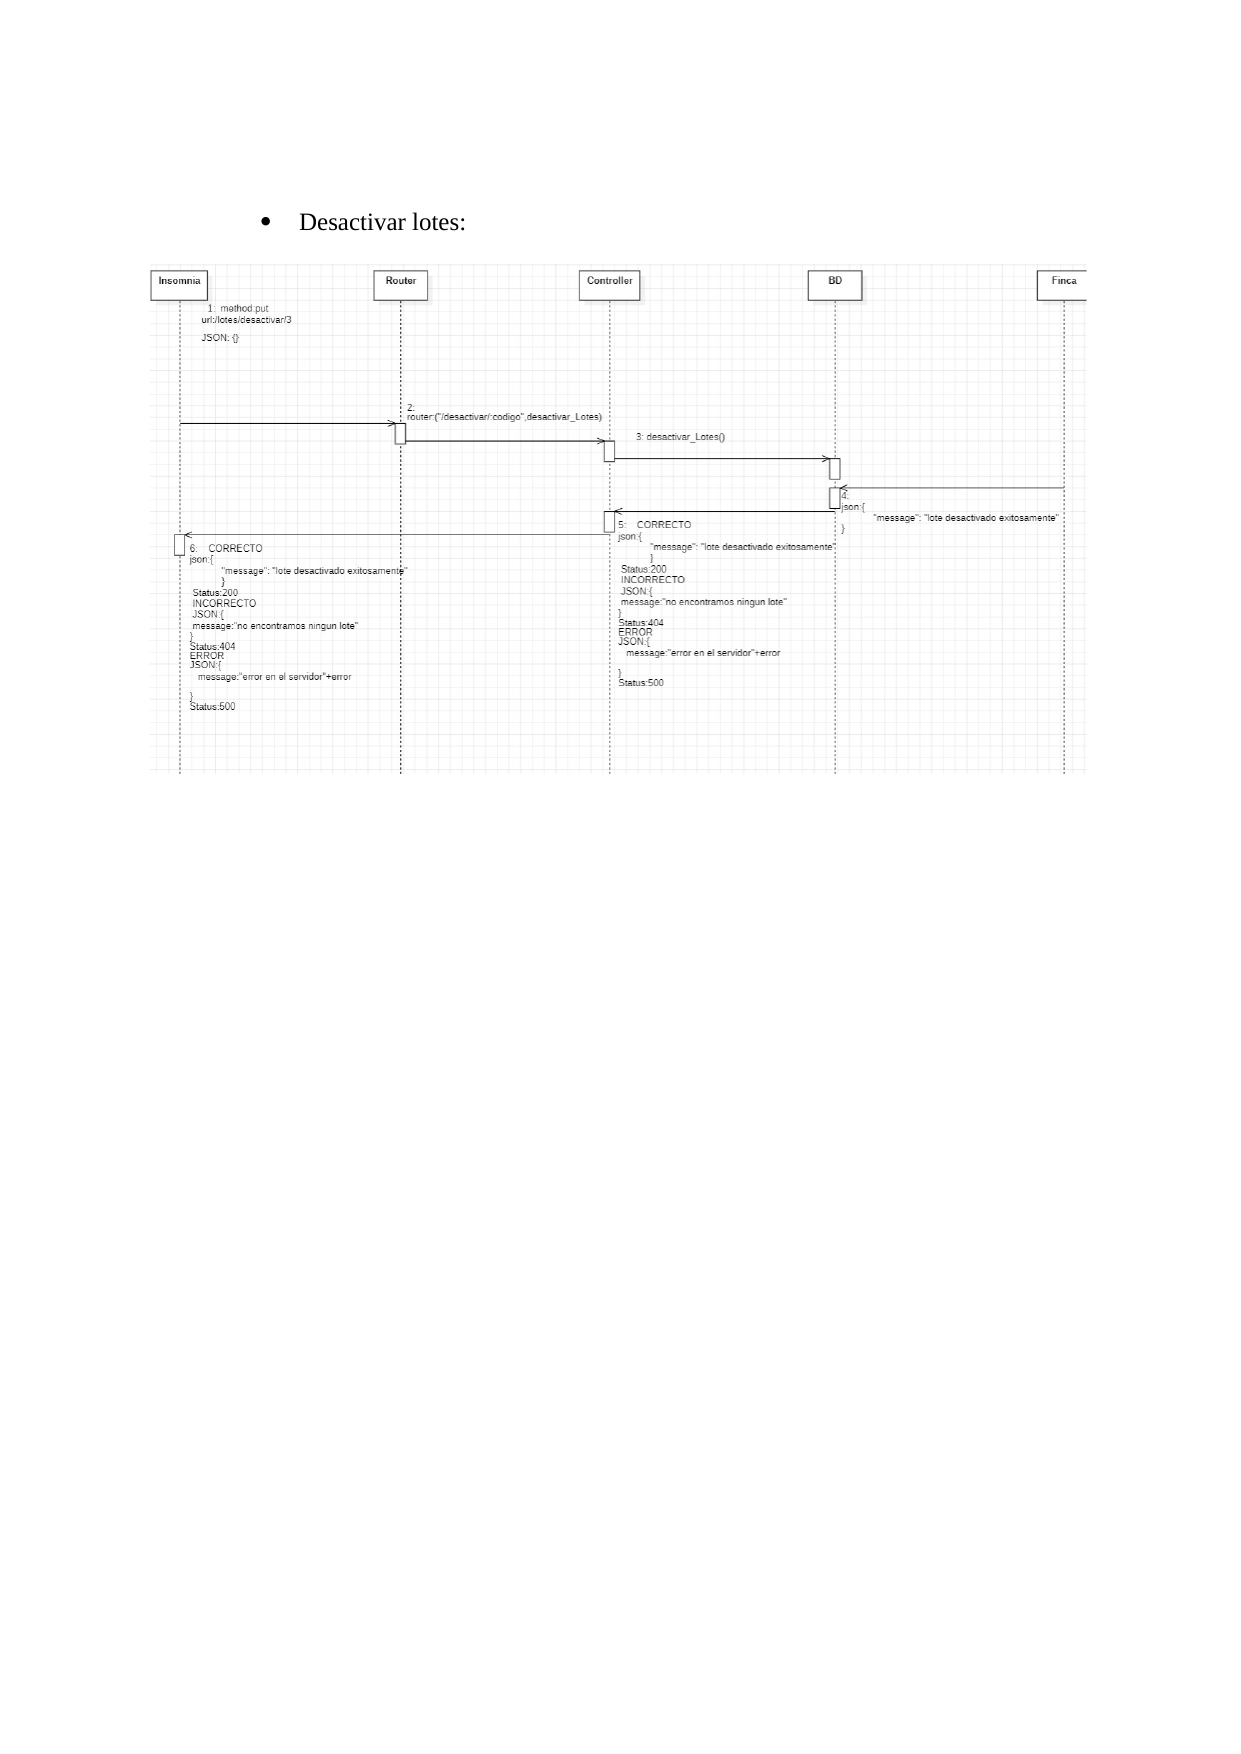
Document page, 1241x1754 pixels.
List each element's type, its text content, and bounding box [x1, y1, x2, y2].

list Desactivar lotes: [261, 207, 1090, 236]
picture [149, 264, 1087, 774]
